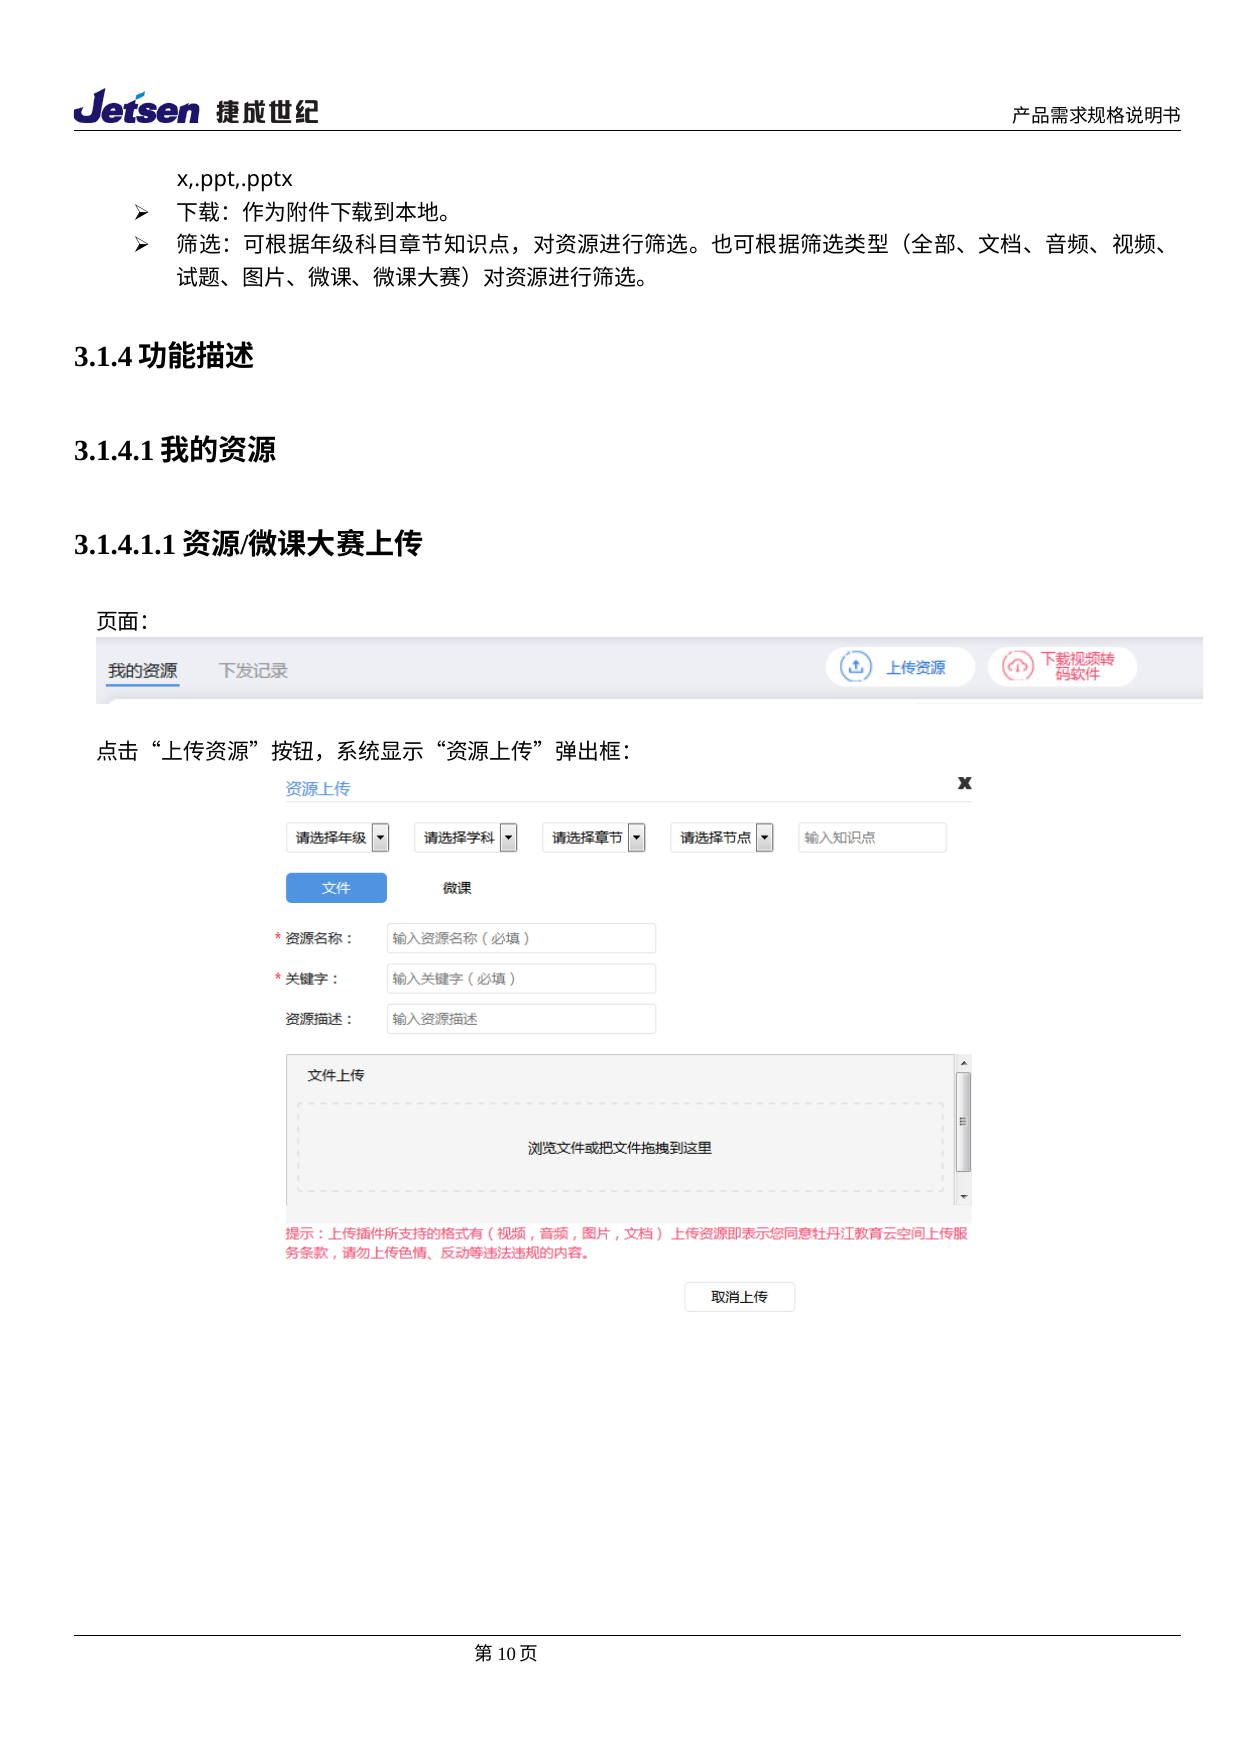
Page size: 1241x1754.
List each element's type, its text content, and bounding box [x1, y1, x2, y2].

text 点击“上传资源”按钮，系统显示“资源上传”弹出框： [74, 734, 1181, 766]
subtitle 3.1.4.1我的资源 [74, 415, 1181, 480]
picture [95, 636, 1204, 704]
list 下载：作为附件下载到本地。 [133, 194, 1181, 227]
text 页面： [74, 604, 1181, 636]
picture [73, 88, 318, 123]
picture [271, 766, 984, 1316]
subtitle 3.1.4功能描述 [74, 321, 1181, 386]
subtitle 3.1.4.1.1资源/微课大赛上传 [74, 509, 1181, 574]
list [177, 162, 1181, 194]
list 筛选：可根据年级科目章节知识点，对资源进行筛选。也可根据筛选类型（全部、文档、音频、视频、试题、图片、微课、微课大赛）对资源进行筛选。 [133, 227, 1181, 292]
